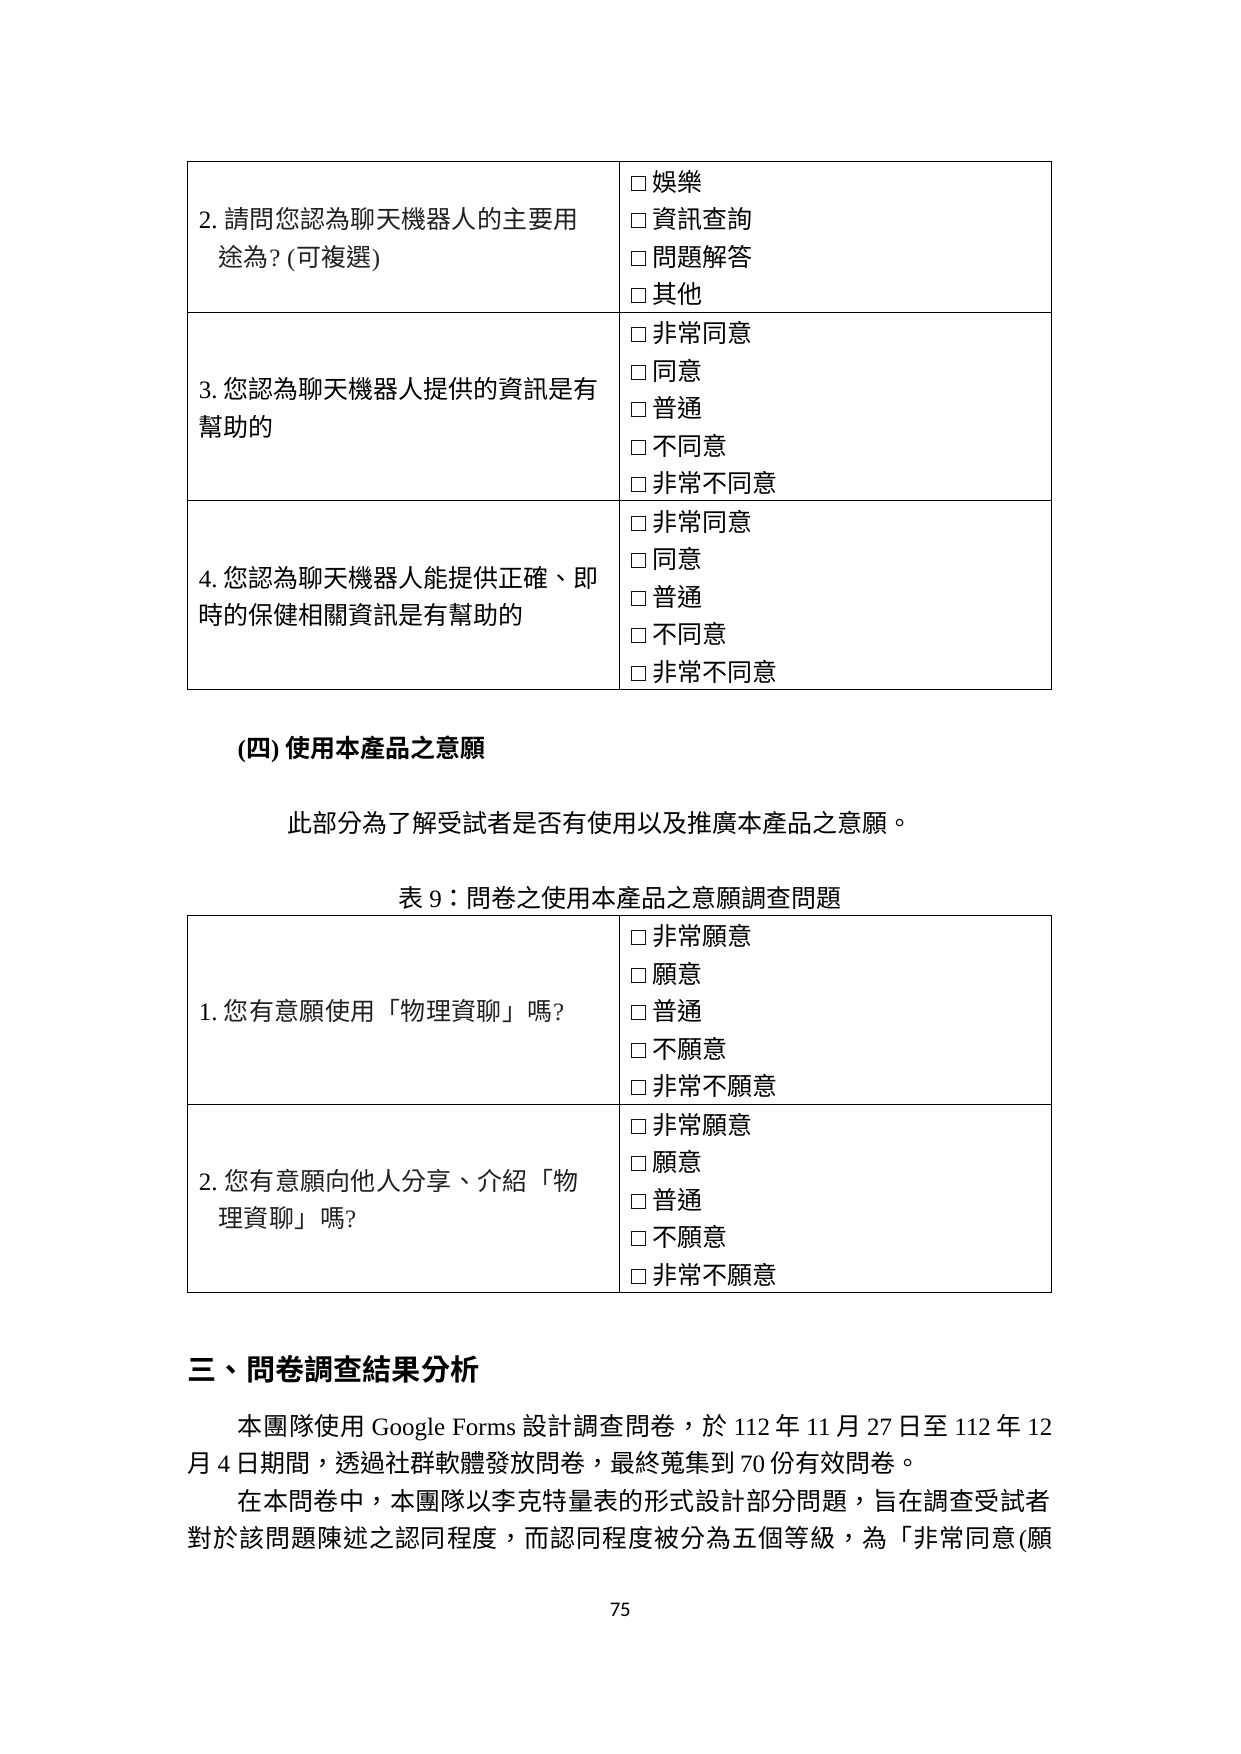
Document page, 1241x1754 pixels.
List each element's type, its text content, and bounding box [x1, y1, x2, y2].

table_cell □ 娛樂 □ 資訊查詢 □ 問題解答 □ 其他 [620, 162, 1051, 312]
text 本團隊使用Google Forms設計調查問卷，於112年11月27日至112年12月4日期間，透過社群軟體發放問卷，最終蒐集到70份有效問卷。 [187, 1406, 1053, 1481]
text (四) 使用本產品之意願 [187, 727, 1053, 765]
table_header 1. 您有意願使用「物理資聊」嗎? [188, 916, 619, 1103]
table_cell 3. 您認為聊天機器人提供的資訊是有幫助的 [188, 313, 619, 500]
table_cell 4. 您認為聊天機器人能提供正確、即時的保健相關資訊是有幫助的 [188, 501, 619, 689]
text 表 9：問卷之使用本產品之意願調查問題 [187, 877, 1053, 915]
text 此部分為了解受試者是否有使用以及推廣本產品之意願。 [237, 802, 1053, 840]
text 三、問卷調查結果分析 [187, 1331, 1053, 1406]
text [187, 1481, 1053, 1556]
table_cell 2. 請問您認為聊天機器人的主要用 途為? (可複選) [188, 162, 619, 312]
table_header □ 非常願意 □ 願意 □ 普通 □ 不願意 □ 非常不願意 [620, 916, 1051, 1103]
table_cell □ 非常同意 □ 同意 □ 普通 □ 不同意 □ 非常不同意 [620, 313, 1051, 500]
table_cell □ 非常願意 □ 願意 □ 普通 □ 不願意 □ 非常不願意 [620, 1105, 1051, 1292]
table_cell □ 非常同意 □ 同意 □ 普通 □ 不同意 □ 非常不同意 [620, 501, 1051, 689]
table_cell 2. 您有意願向他人分享、介紹「物 理資聊」嗎? [188, 1105, 619, 1292]
